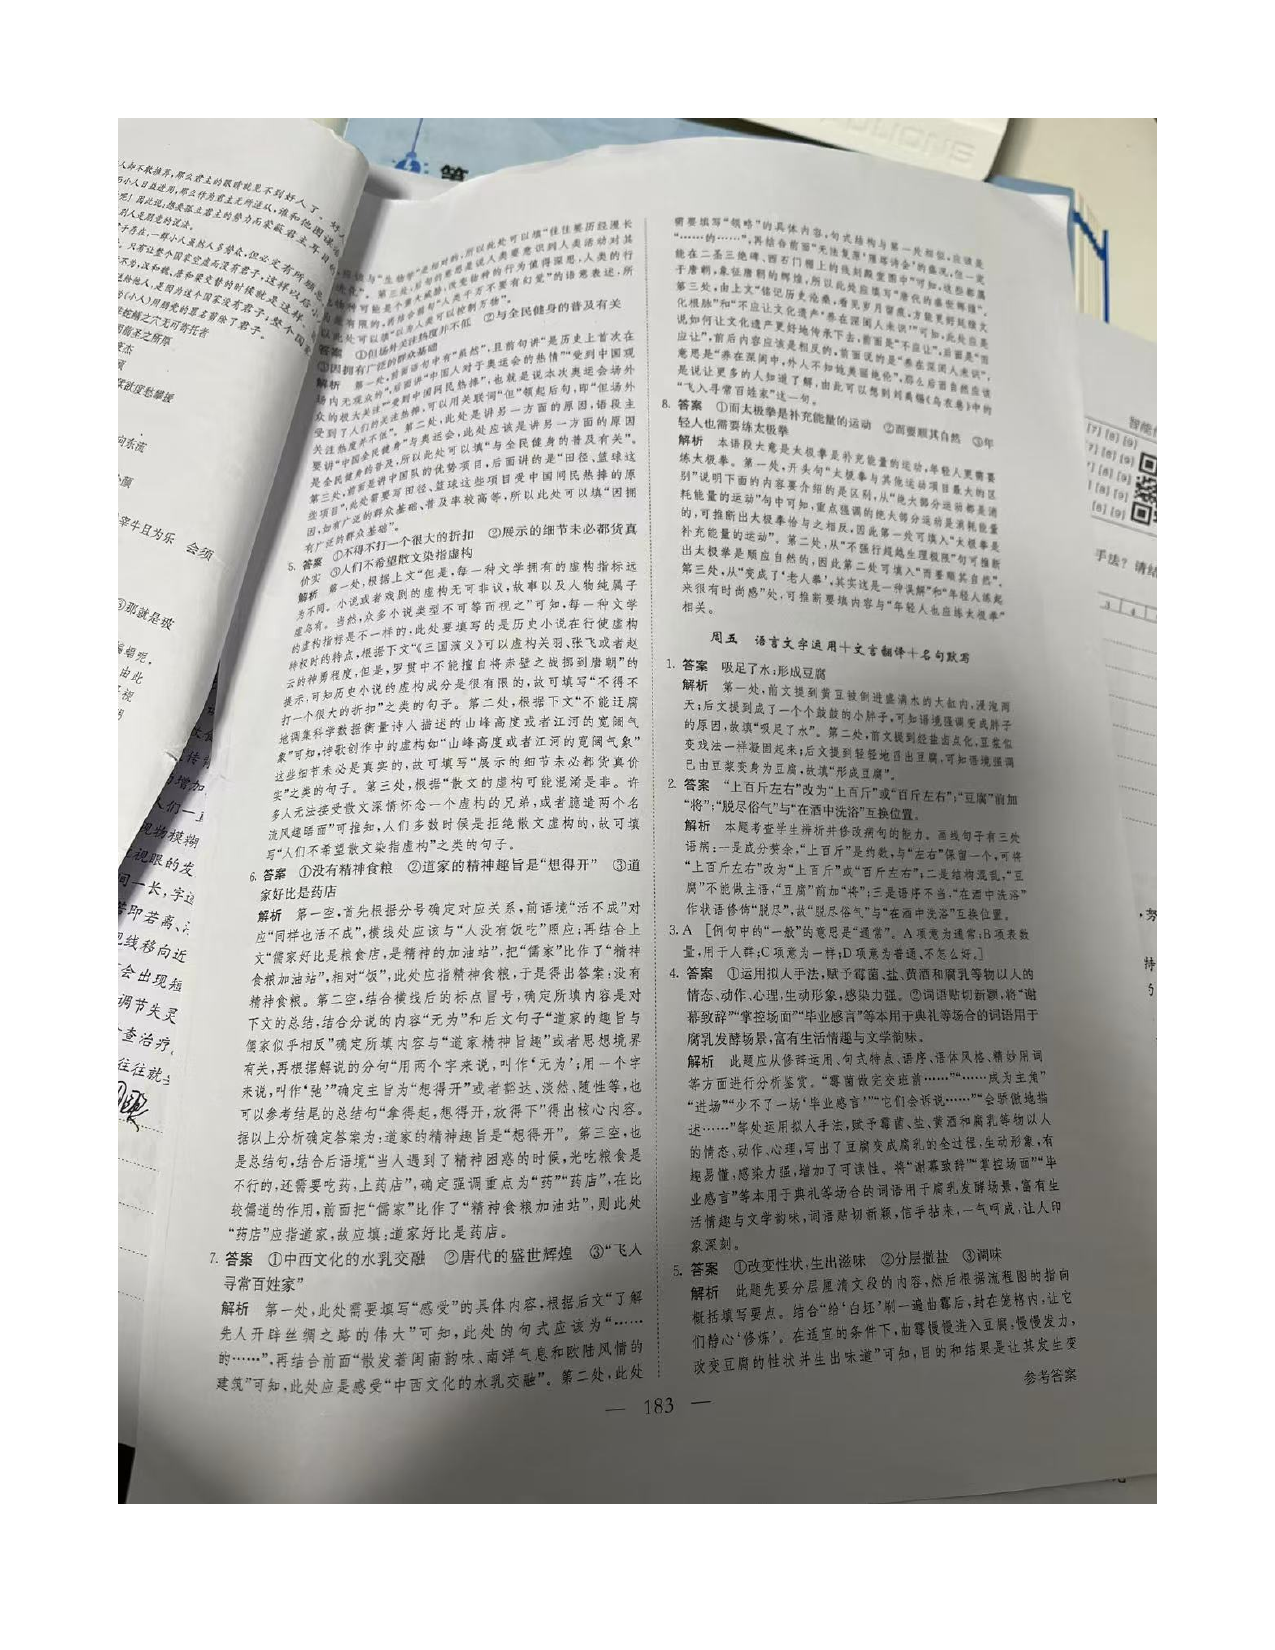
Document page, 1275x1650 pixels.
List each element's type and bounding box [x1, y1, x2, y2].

picture [118, 118, 1157, 1504]
